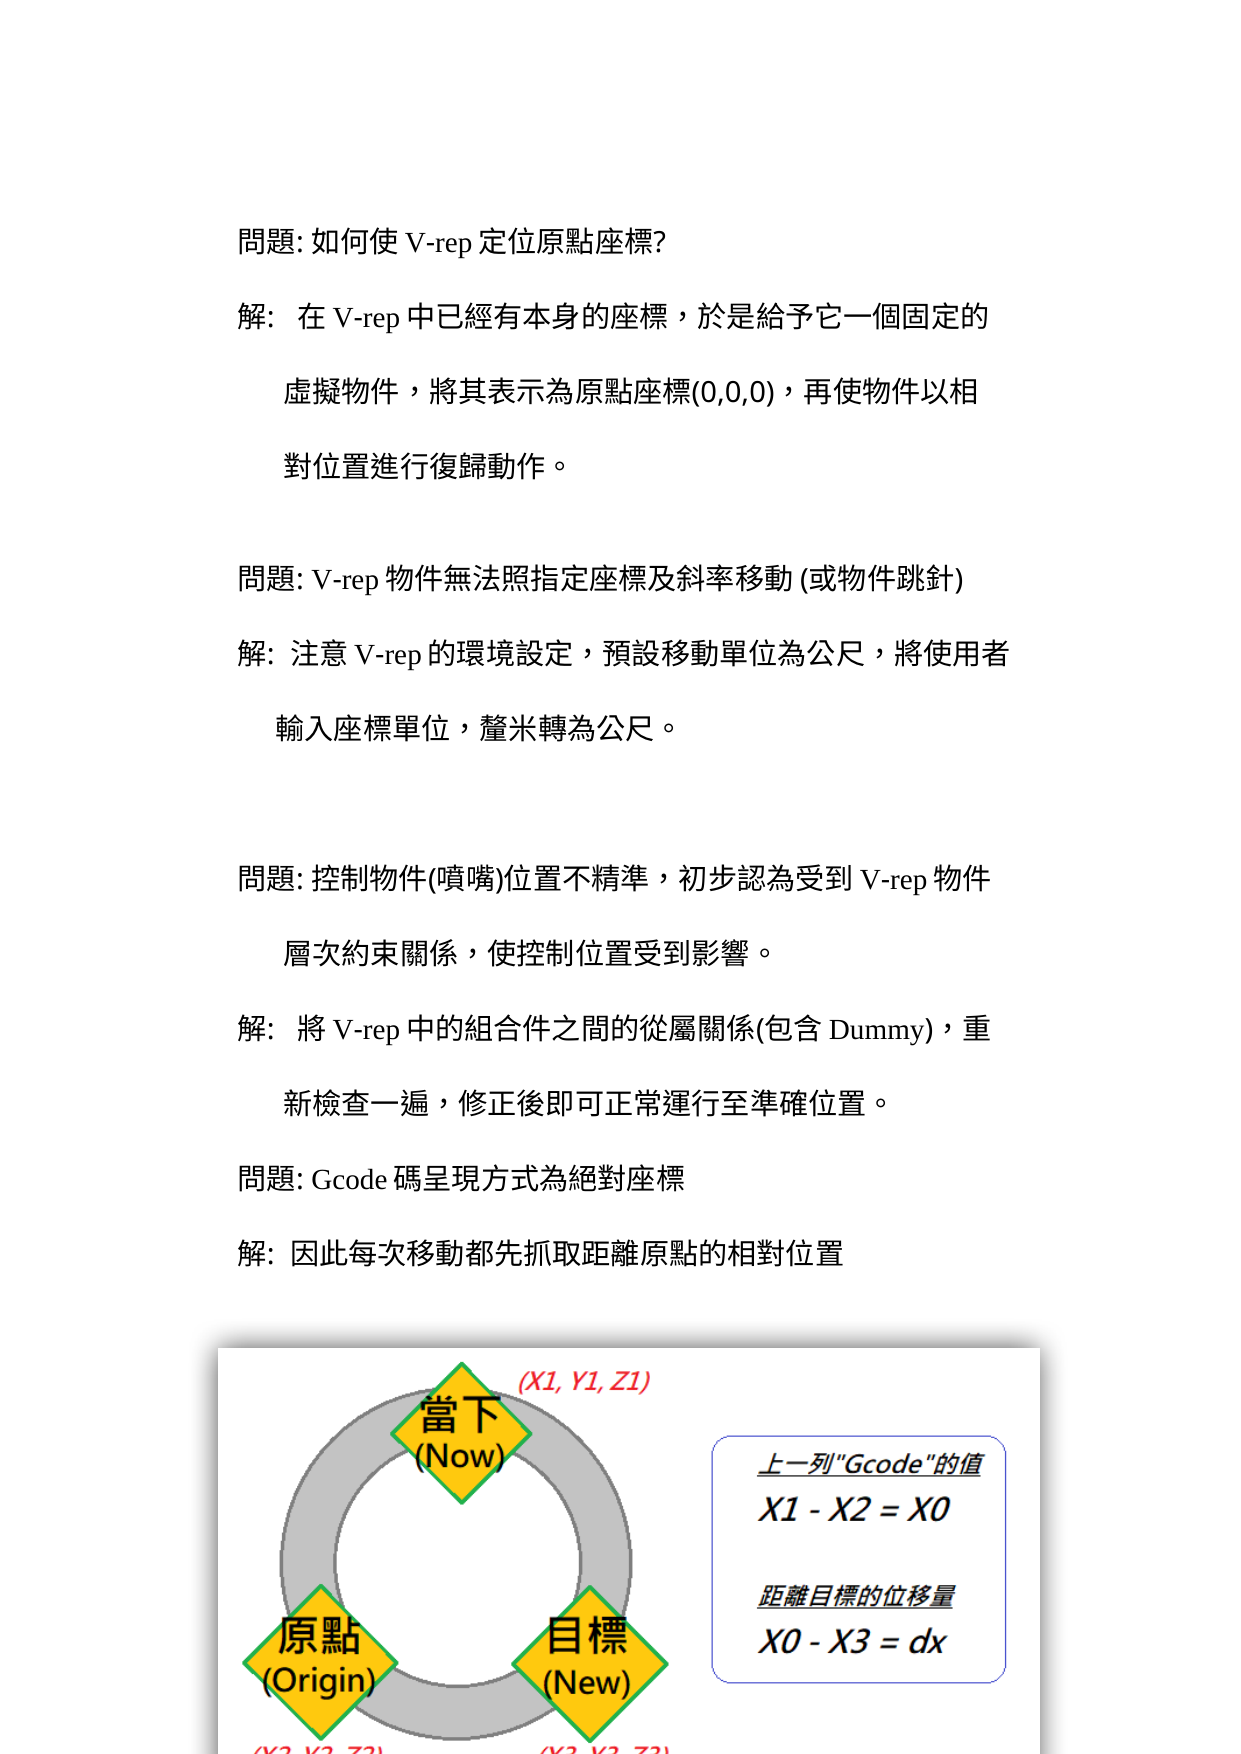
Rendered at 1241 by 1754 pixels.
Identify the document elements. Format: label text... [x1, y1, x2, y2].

list 問題: Gcode碼呈現方式為絕對座標 [237, 1139, 1053, 1214]
list 對位置進行復歸動作。 [237, 427, 1053, 502]
list 問題: 如何使V-rep定位原點座標? [237, 202, 1053, 277]
list 虛擬物件，將其表示為原點座標(0,0,0)，再使物件以相 [237, 352, 1053, 427]
list 解: 注意V-rep的環境設定，預設移動單位為公尺，將使用者 [237, 614, 1053, 689]
list 問題: 控制物件(噴嘴)位置不精準，初步認為受到V-rep物件 [237, 839, 1053, 914]
list 輸入座標單位，釐米轉為公尺。 [237, 689, 1053, 764]
list 層次約束關係，使控制位置受到影響。 [237, 914, 1053, 989]
list 新檢查一遍，修正後即可正常運行至準確位置。 [237, 1064, 1053, 1139]
list 問題: V-rep物件無法照指定座標及斜率移動 (或物件跳針) [237, 539, 1053, 614]
list 解: 將V-rep中的組合件之間的從屬關係(包含Dummy)，重 [237, 989, 1053, 1064]
picture [218, 1348, 1040, 1754]
list 解: 因此每次移動都先抓取距離原點的相對位置 [237, 1214, 1053, 1289]
list 解: 在V-rep中已經有本身的座標，於是給予它一個固定的 [237, 277, 1053, 352]
